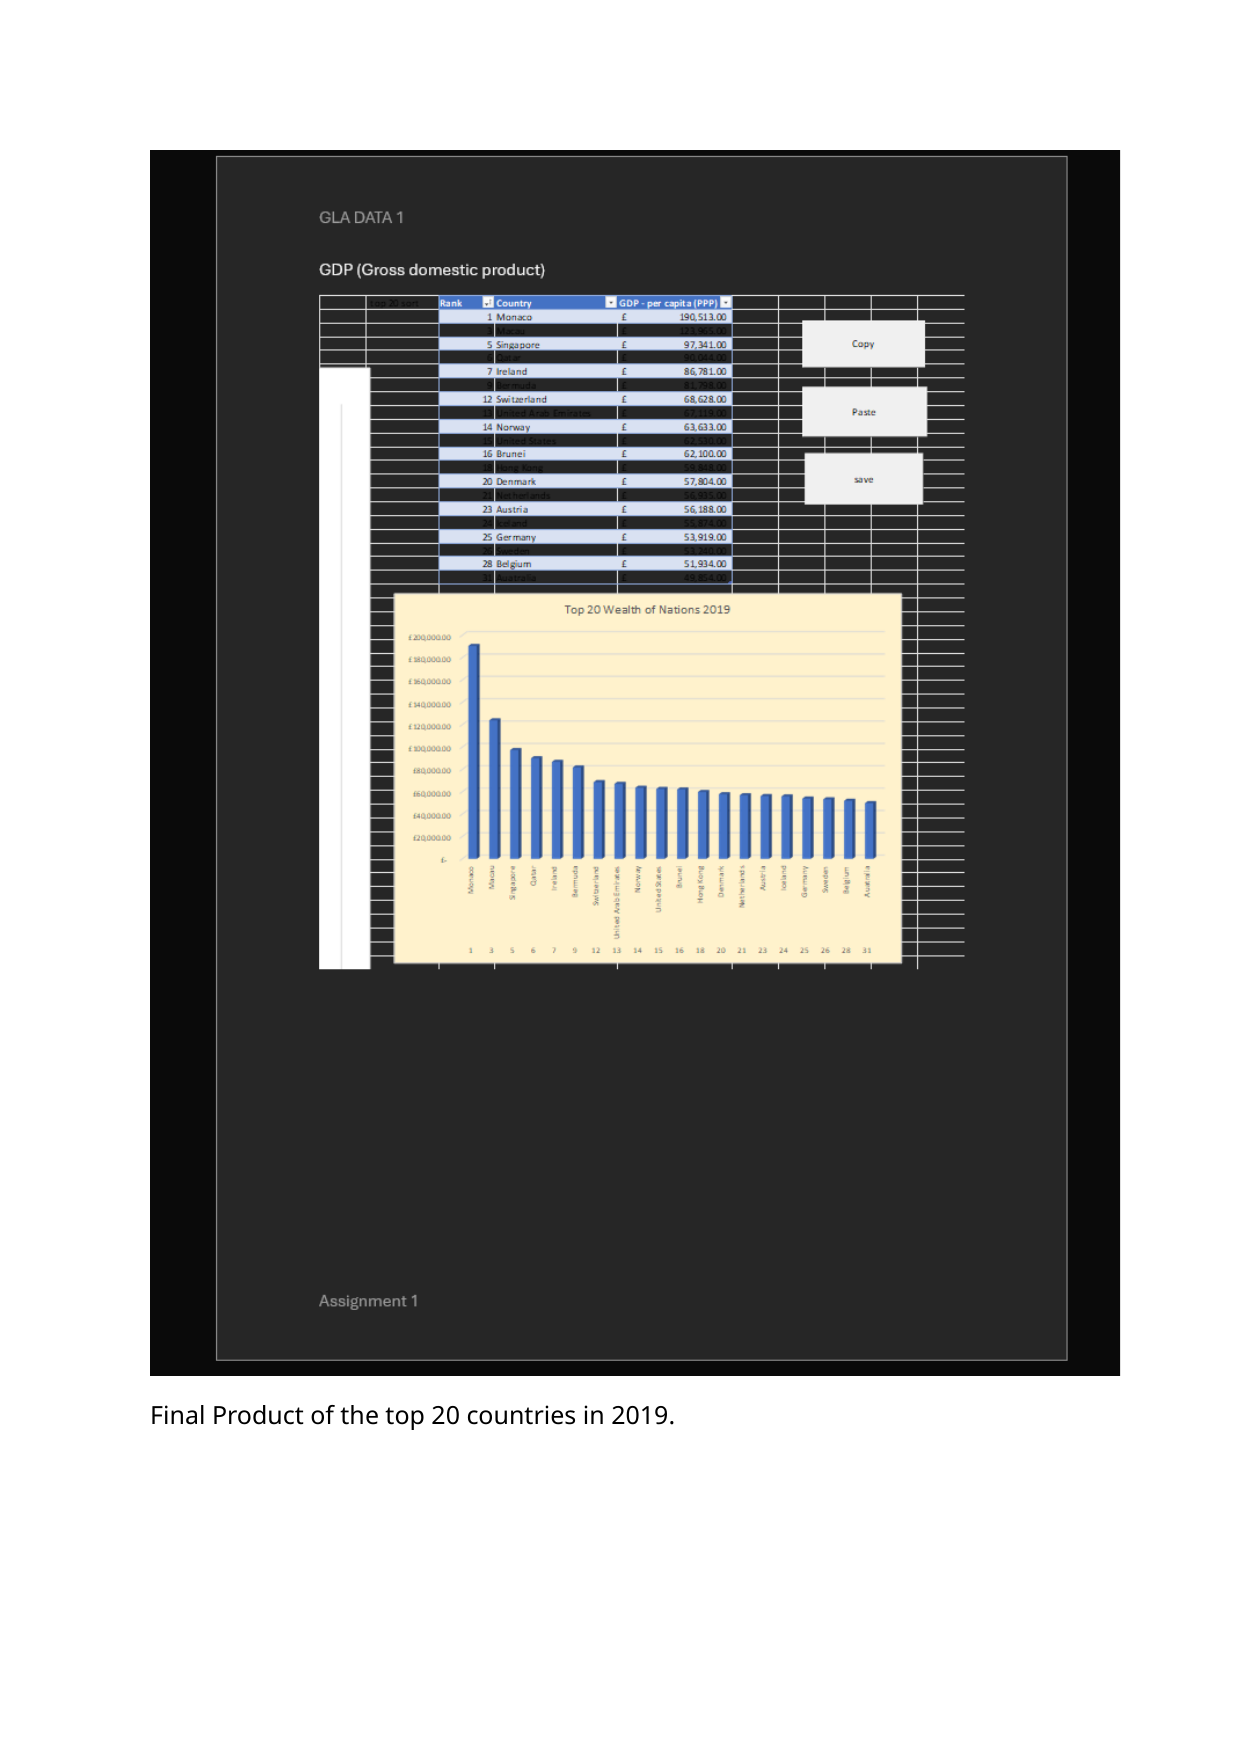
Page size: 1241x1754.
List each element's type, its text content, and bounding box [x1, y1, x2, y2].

text Final Product of the top 20 countries in 2019. [150, 1398, 1090, 1432]
picture [150, 150, 1121, 1376]
